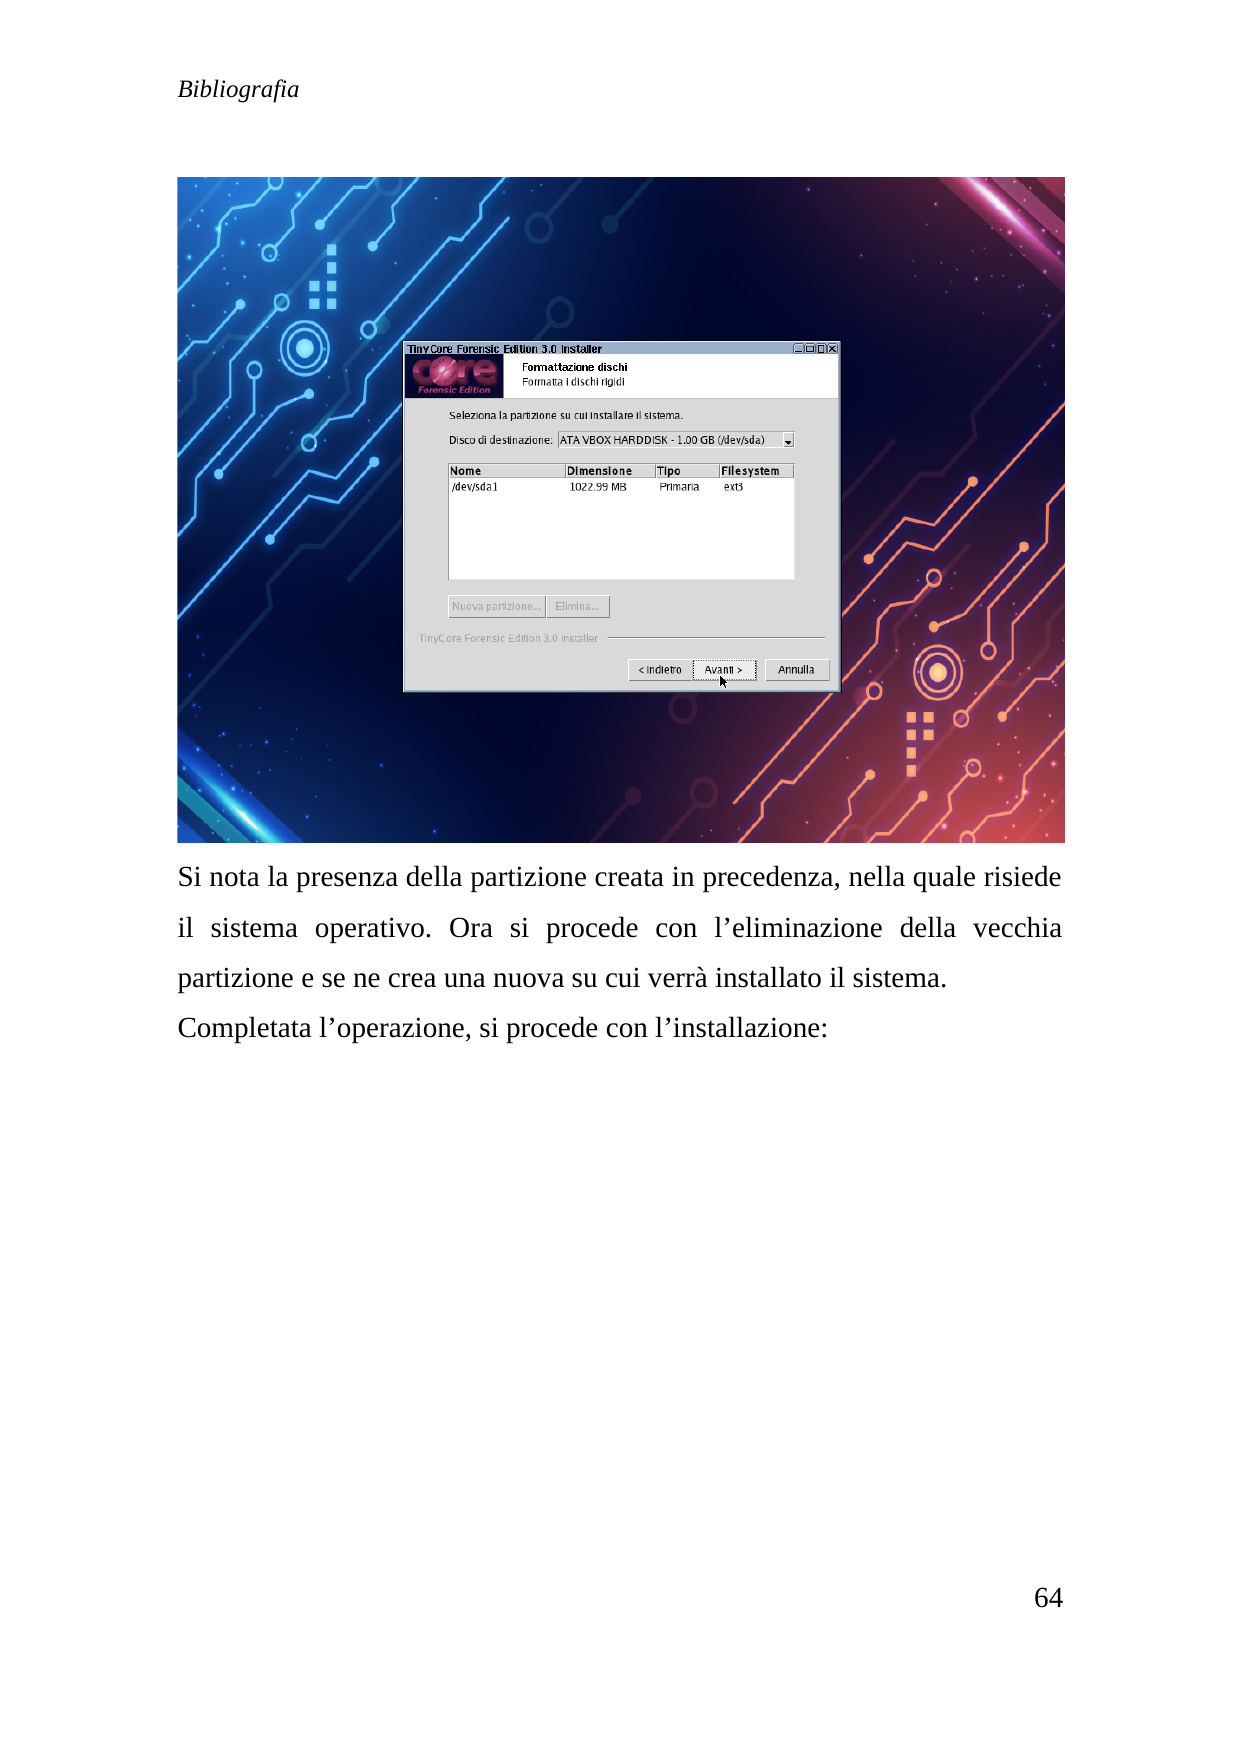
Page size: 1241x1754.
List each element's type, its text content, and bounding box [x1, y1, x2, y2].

text Completata l’operazione, si procede con l’installazione: [177, 1011, 1063, 1044]
picture [177, 177, 1065, 843]
text Si nota la presenza della partizione creata in precedenza, nella quale risiede il sistema operativo. Ora si procede con l’eliminazione della vecchia partizione e se ne crea una nuova su cui verrà installato il sistema. [177, 859, 1063, 994]
